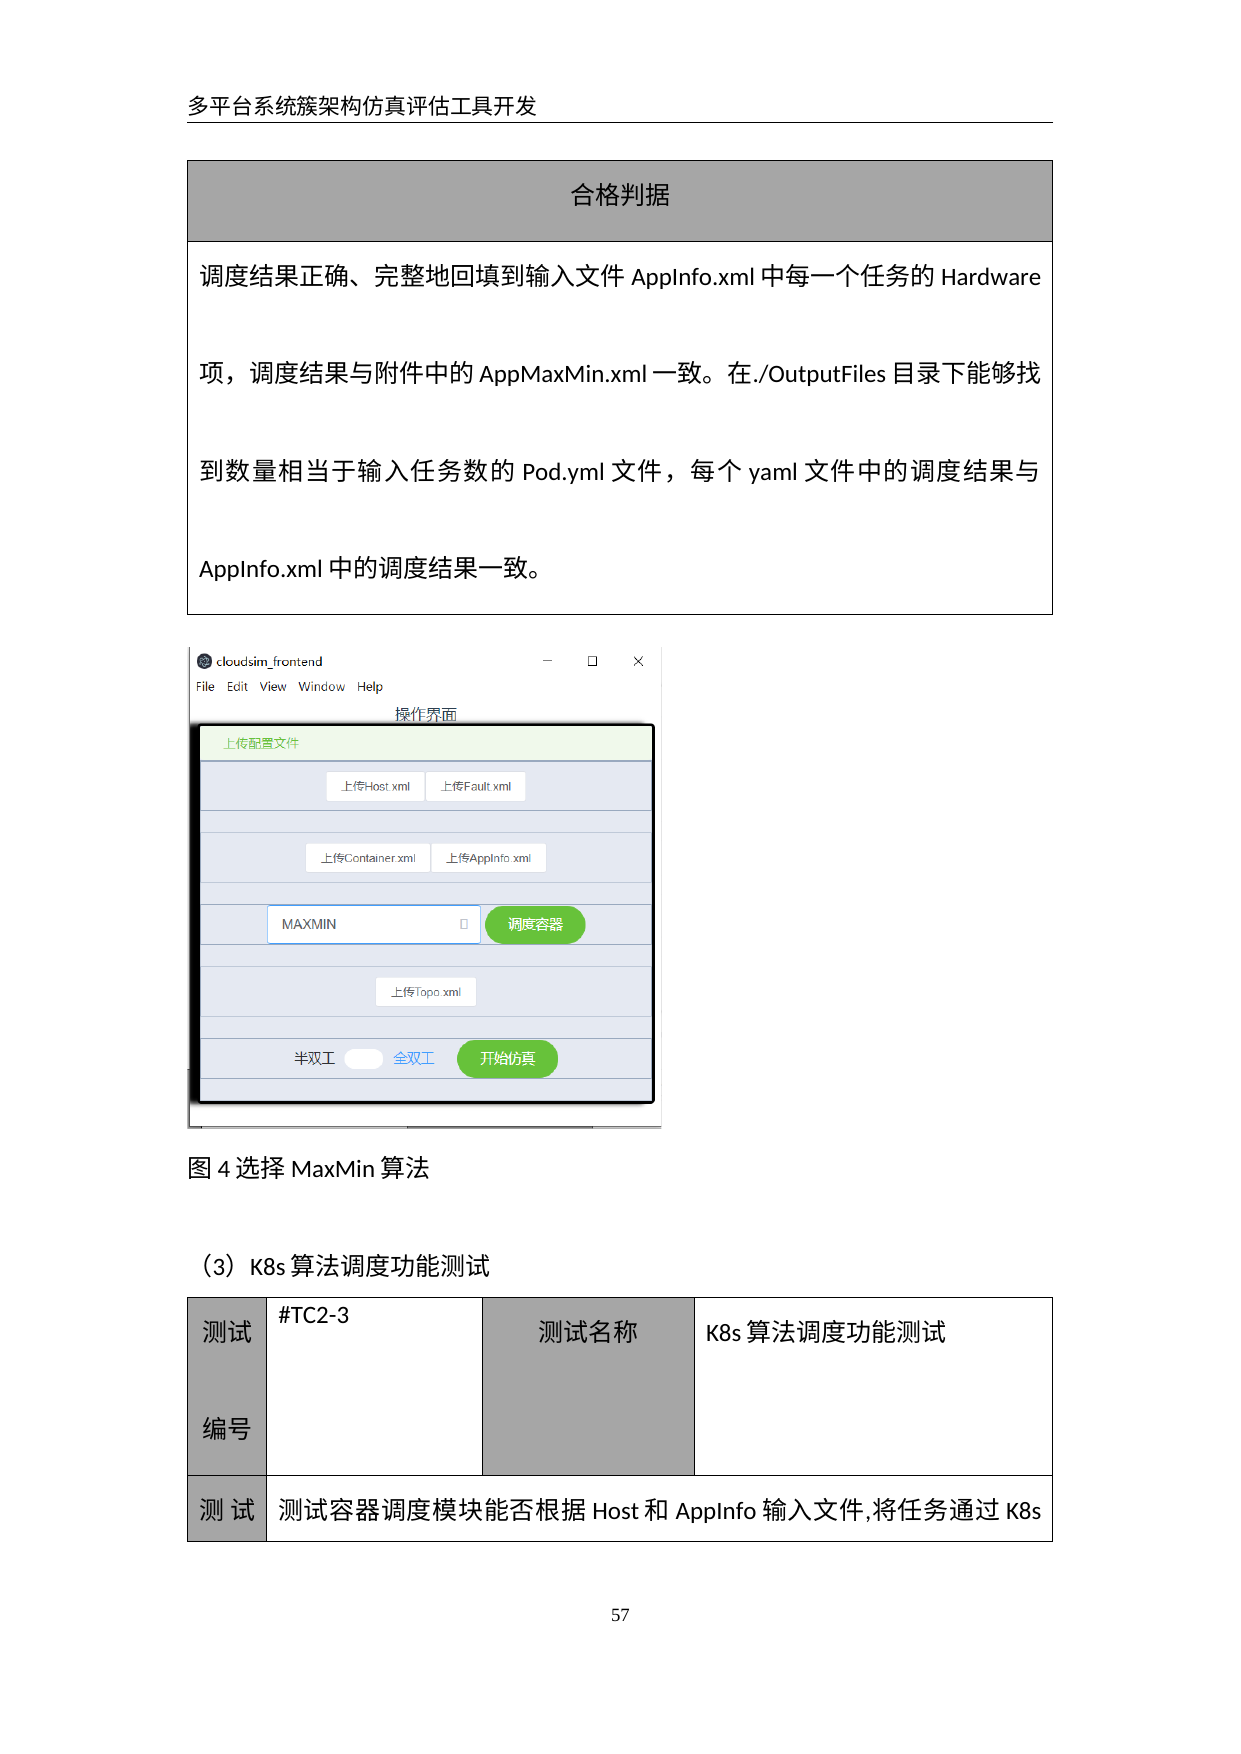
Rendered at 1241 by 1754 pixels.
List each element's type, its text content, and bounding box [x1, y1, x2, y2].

text 图4 选择MaxMin算法 [187, 1134, 1053, 1199]
table_header 测试编号 [188, 1298, 266, 1475]
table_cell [267, 1476, 1052, 1541]
table_cell 合格判据 [188, 161, 1052, 241]
table_header K8s算法调度功能测试 [695, 1298, 1052, 1475]
table_cell 测试目的 [188, 1476, 266, 1541]
table_cell 调度结果正确、完整地回填到输入文件AppInfo.xml中每一个任务的Hardware项，调度结果与附件中的AppMaxMin.xml一致。在./OutputFiles目录下能够找到数量相当于输入任务数的Pod.yml文件，每个yaml文件中的调度结果与AppInfo.xml中的调度结果一致。 [188, 242, 1052, 613]
text （3）K8s算法调度功能测试 [187, 1232, 1053, 1297]
table_header 测试名称 [483, 1298, 694, 1475]
table_header #TC2-3 [267, 1298, 482, 1475]
picture [187, 647, 662, 1129]
